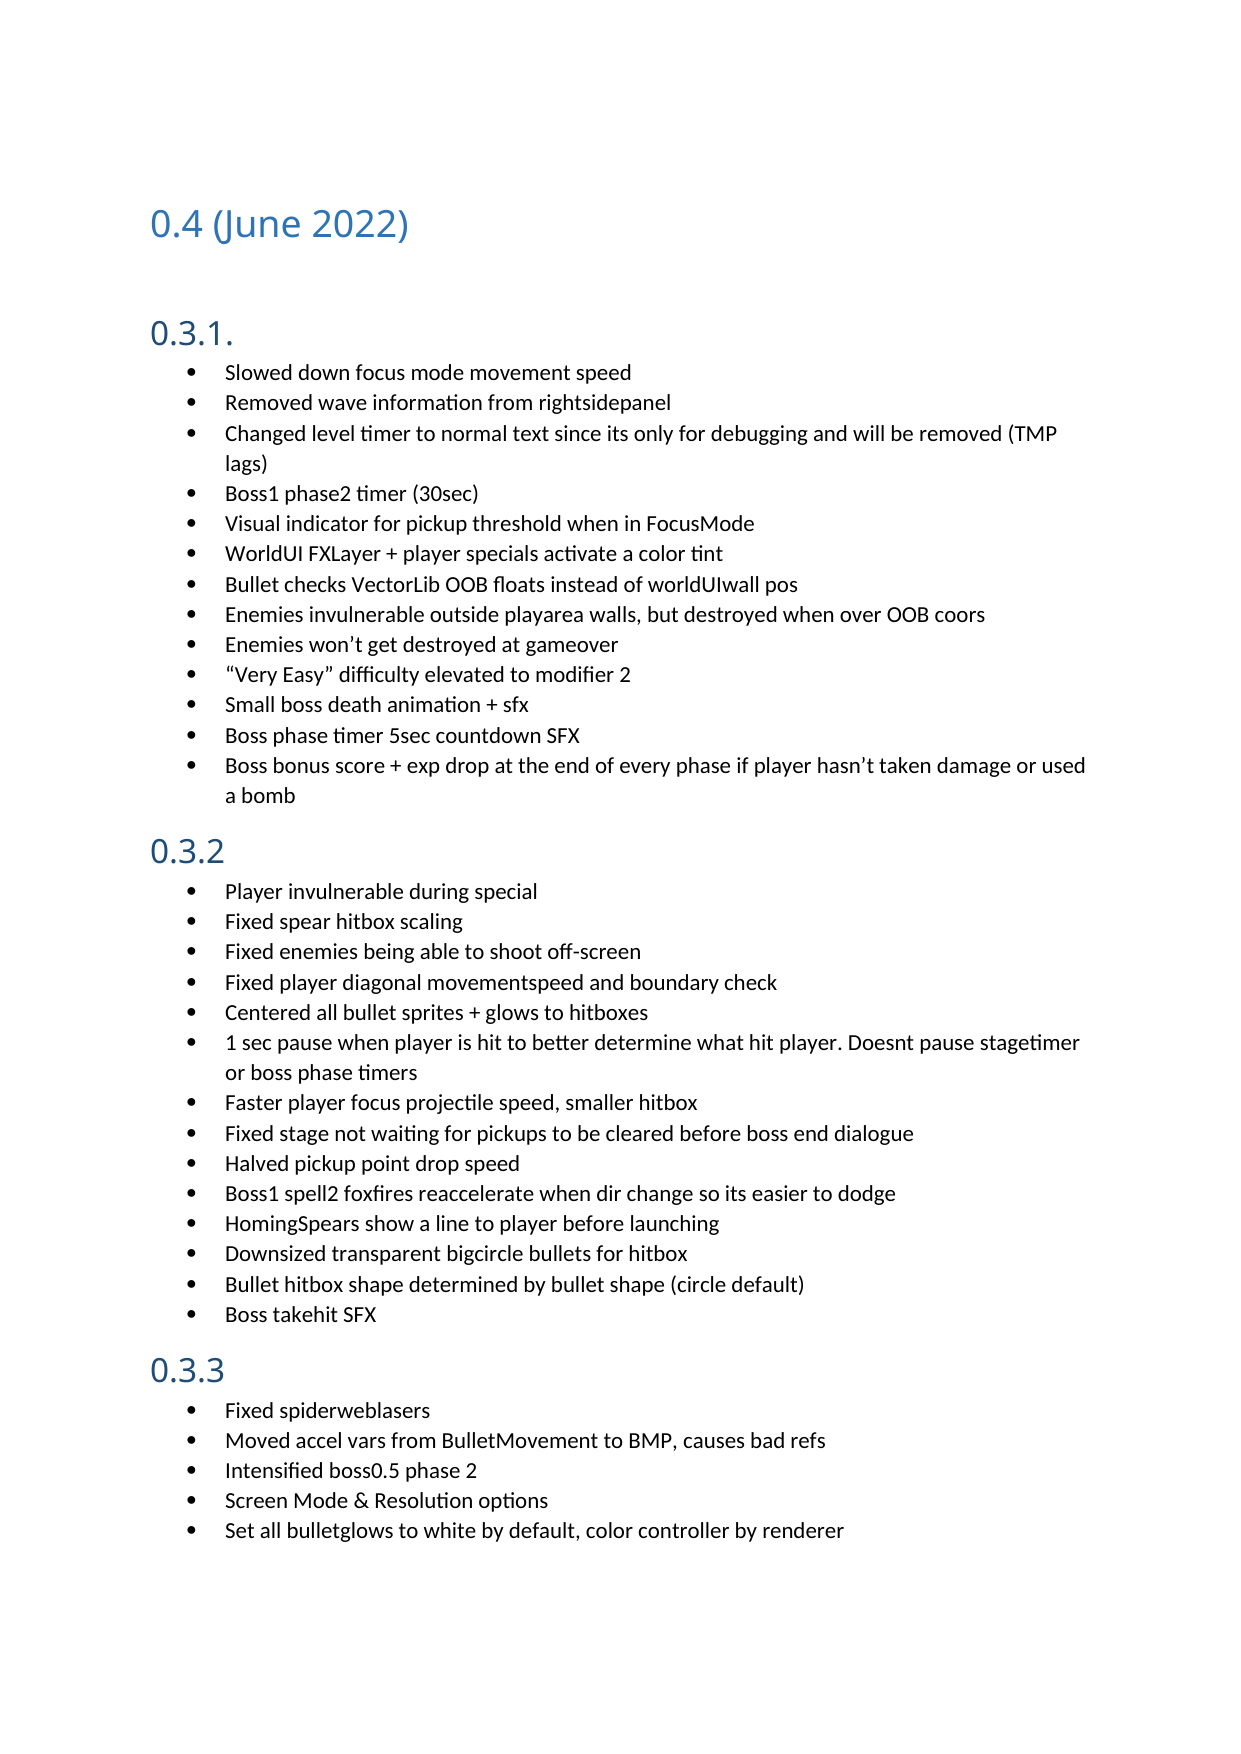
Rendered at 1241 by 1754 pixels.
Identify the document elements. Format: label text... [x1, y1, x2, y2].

list Halved pickup point drop speed [187, 1149, 1090, 1177]
list Centered all bullet sprites + glows to hitboxes [187, 998, 1090, 1026]
list HomingSpears show a line to player before launching [187, 1209, 1090, 1237]
subtitle 0.4 (June 2022) [150, 197, 1090, 248]
list Bullet checks VectorLib OOB floats instead of worldUIwall pos [187, 570, 1090, 598]
list Boss1 spell2 foxfires reaccelerate when dir change so its easier to dodge [187, 1179, 1090, 1207]
subtitle 0.3.3 [150, 1347, 1090, 1392]
list Boss phase timer 5sec countdown SFX [187, 721, 1090, 749]
list Set all bulletglows to white by default, color controller by renderer [187, 1517, 1090, 1544]
list Screen Mode & Resolution options [187, 1486, 1090, 1514]
list Fixed enemies being able to shoot off-screen [187, 937, 1090, 965]
list Enemies invulnerable outside playarea walls, but destroyed when over OOB coors [187, 600, 1090, 628]
list Downsized transparent bigcircle bullets for hitbox [187, 1239, 1090, 1267]
list “Very Easy” difficulty elevated to modifier 2 [187, 660, 1090, 688]
subtitle 0.3.1. [150, 309, 1090, 355]
subtitle 0.3.2 [150, 828, 1090, 873]
list Boss takehit SFX [187, 1300, 1090, 1328]
list Enemies won’t get destroyed at gameover [187, 630, 1090, 658]
list Slowed down focus mode movement speed [187, 358, 1090, 386]
list Faster player focus projectile speed, smaller hitbox [187, 1088, 1090, 1116]
list Removed wave information from rightsidepanel [187, 388, 1090, 416]
list Changed level timer to normal text since its only for debugging and will be removed (TMP lags) [187, 419, 1090, 477]
list Boss bonus score + exp drop at the end of every phase if player hasn’t taken damage or used a bomb [187, 751, 1090, 809]
list Player invulnerable during special [187, 877, 1090, 905]
list Fixed player diagonal movementspeed and boundary check [187, 968, 1090, 996]
list WorldUI FXLayer + player specials activate a color tint [187, 539, 1090, 567]
list 1 sec pause when player is hit to better determine what hit player. Doesnt pause stagetimer or boss phase timers [187, 1028, 1090, 1086]
list Visual indicator for pickup threshold when in FocusMode [187, 509, 1090, 537]
list Boss1 phase2 timer (30sec) [187, 479, 1090, 507]
list Fixed spiderweblasers [187, 1396, 1090, 1424]
list Intensified boss0.5 phase 2 [187, 1456, 1090, 1484]
list Fixed spear hitbox scaling [187, 907, 1090, 935]
list Small boss death animation + sfx [187, 691, 1090, 718]
list Moved accel vars from BulletMovement to BMP, causes bad refs [187, 1426, 1090, 1454]
list Fixed stage not waiting for pickups to be cleared before boss end dialogue [187, 1119, 1090, 1147]
list Bullet hitbox shape determined by bullet shape (circle default) [187, 1270, 1090, 1298]
